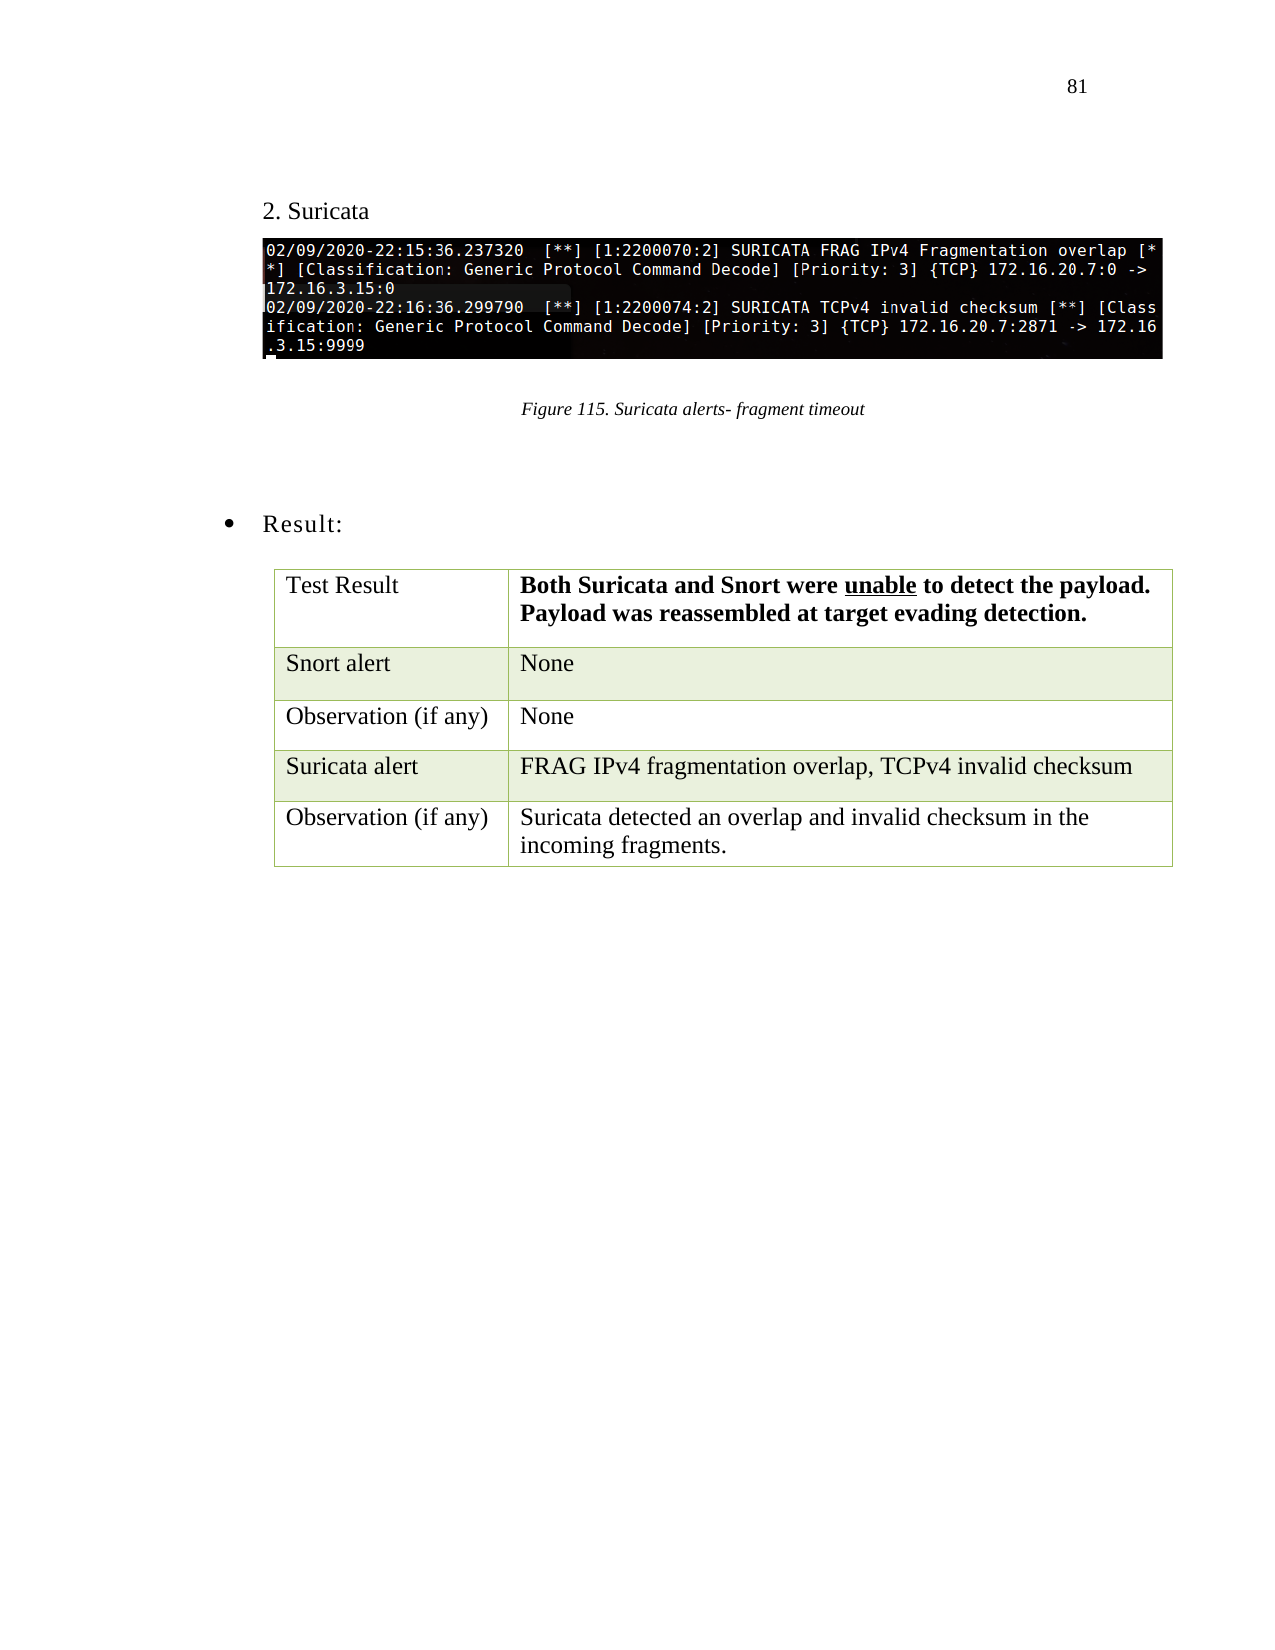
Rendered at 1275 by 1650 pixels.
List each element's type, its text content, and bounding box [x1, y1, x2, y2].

table_cell FRAG IPv4 fragmentation overlap, TCPv4 invalid checksum [509, 751, 1172, 801]
table_header Both Suricata and Snort were unable to detect the payload. Payload was reassembled at target evading detection. [509, 570, 1172, 647]
table_cell Snort alert [275, 648, 508, 700]
table_header Test Result [275, 570, 508, 647]
subtitle Result: [225, 509, 1087, 538]
table_cell None [509, 648, 1172, 700]
list 2. Suricata [262, 196, 1087, 224]
picture [262, 238, 1163, 359]
table_cell Observation (if any) [275, 802, 508, 866]
table_cell Suricata detected an overlap and invalid checksum in the incoming fragments. [509, 802, 1172, 866]
table_cell Suricata alert [275, 751, 508, 801]
table_cell None [509, 701, 1172, 750]
table_cell Observation (if any) [275, 701, 508, 750]
